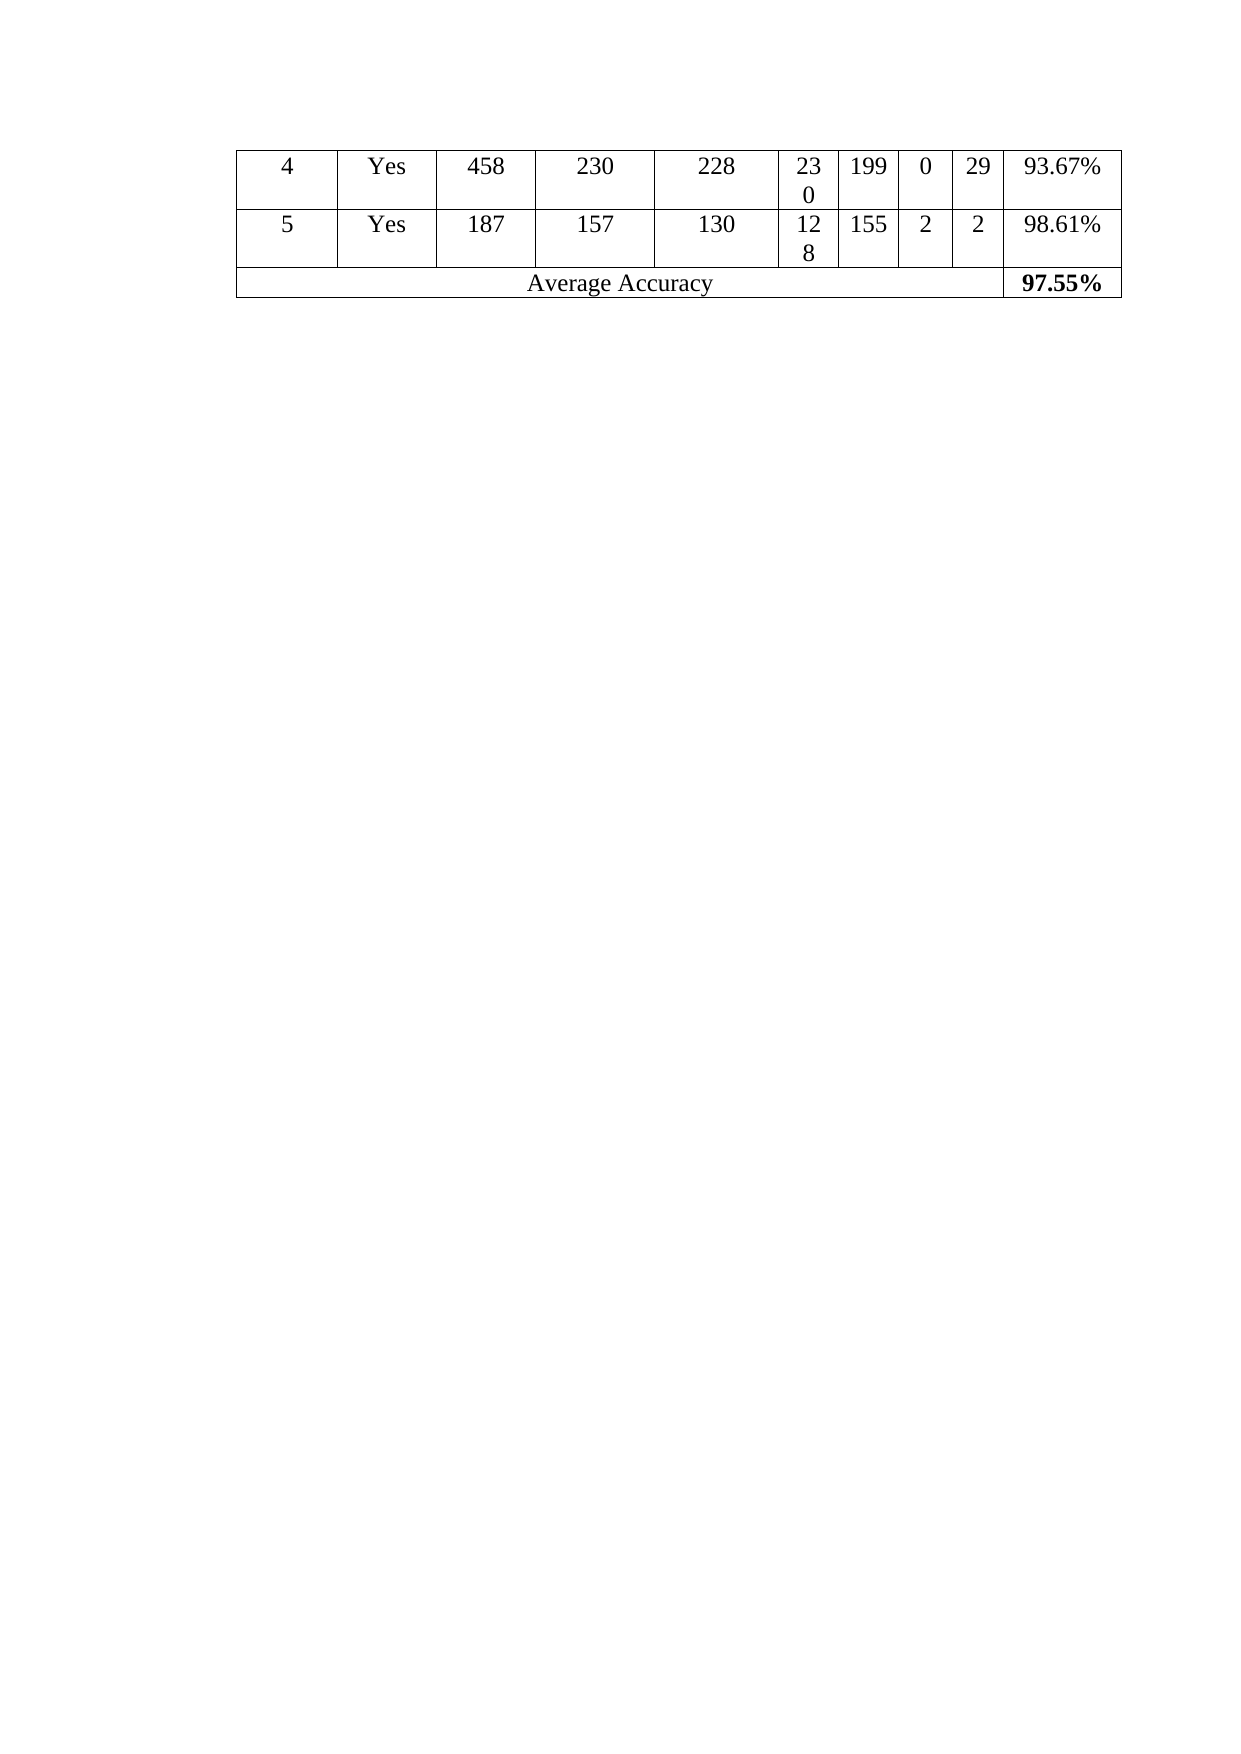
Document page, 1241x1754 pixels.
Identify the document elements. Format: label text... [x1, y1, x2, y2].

table_cell 93.67% [1004, 151, 1121, 208]
table_cell 228 [655, 151, 778, 208]
table_cell 157 [536, 210, 654, 267]
table_cell 4 [237, 151, 337, 208]
table_cell 187 [437, 210, 535, 267]
table_cell 2 [899, 210, 952, 267]
table_cell 230 [779, 151, 838, 208]
table_cell 230 [536, 151, 654, 208]
table_cell 97.55% [1004, 268, 1121, 297]
table_cell 128 [779, 210, 838, 267]
table_cell 2 [953, 210, 1003, 267]
table_cell Yes [338, 151, 436, 208]
table_cell 98.61% [1004, 210, 1121, 267]
table_cell Average Accuracy [237, 268, 1003, 297]
table_cell 5 [237, 210, 337, 267]
table_cell 29 [953, 151, 1003, 208]
table_cell 130 [655, 210, 778, 267]
table_cell 0 [899, 151, 952, 208]
table_cell 458 [437, 151, 535, 208]
table_cell 155 [839, 210, 898, 267]
table_cell 199 [839, 151, 898, 208]
table_cell Yes [338, 210, 436, 267]
